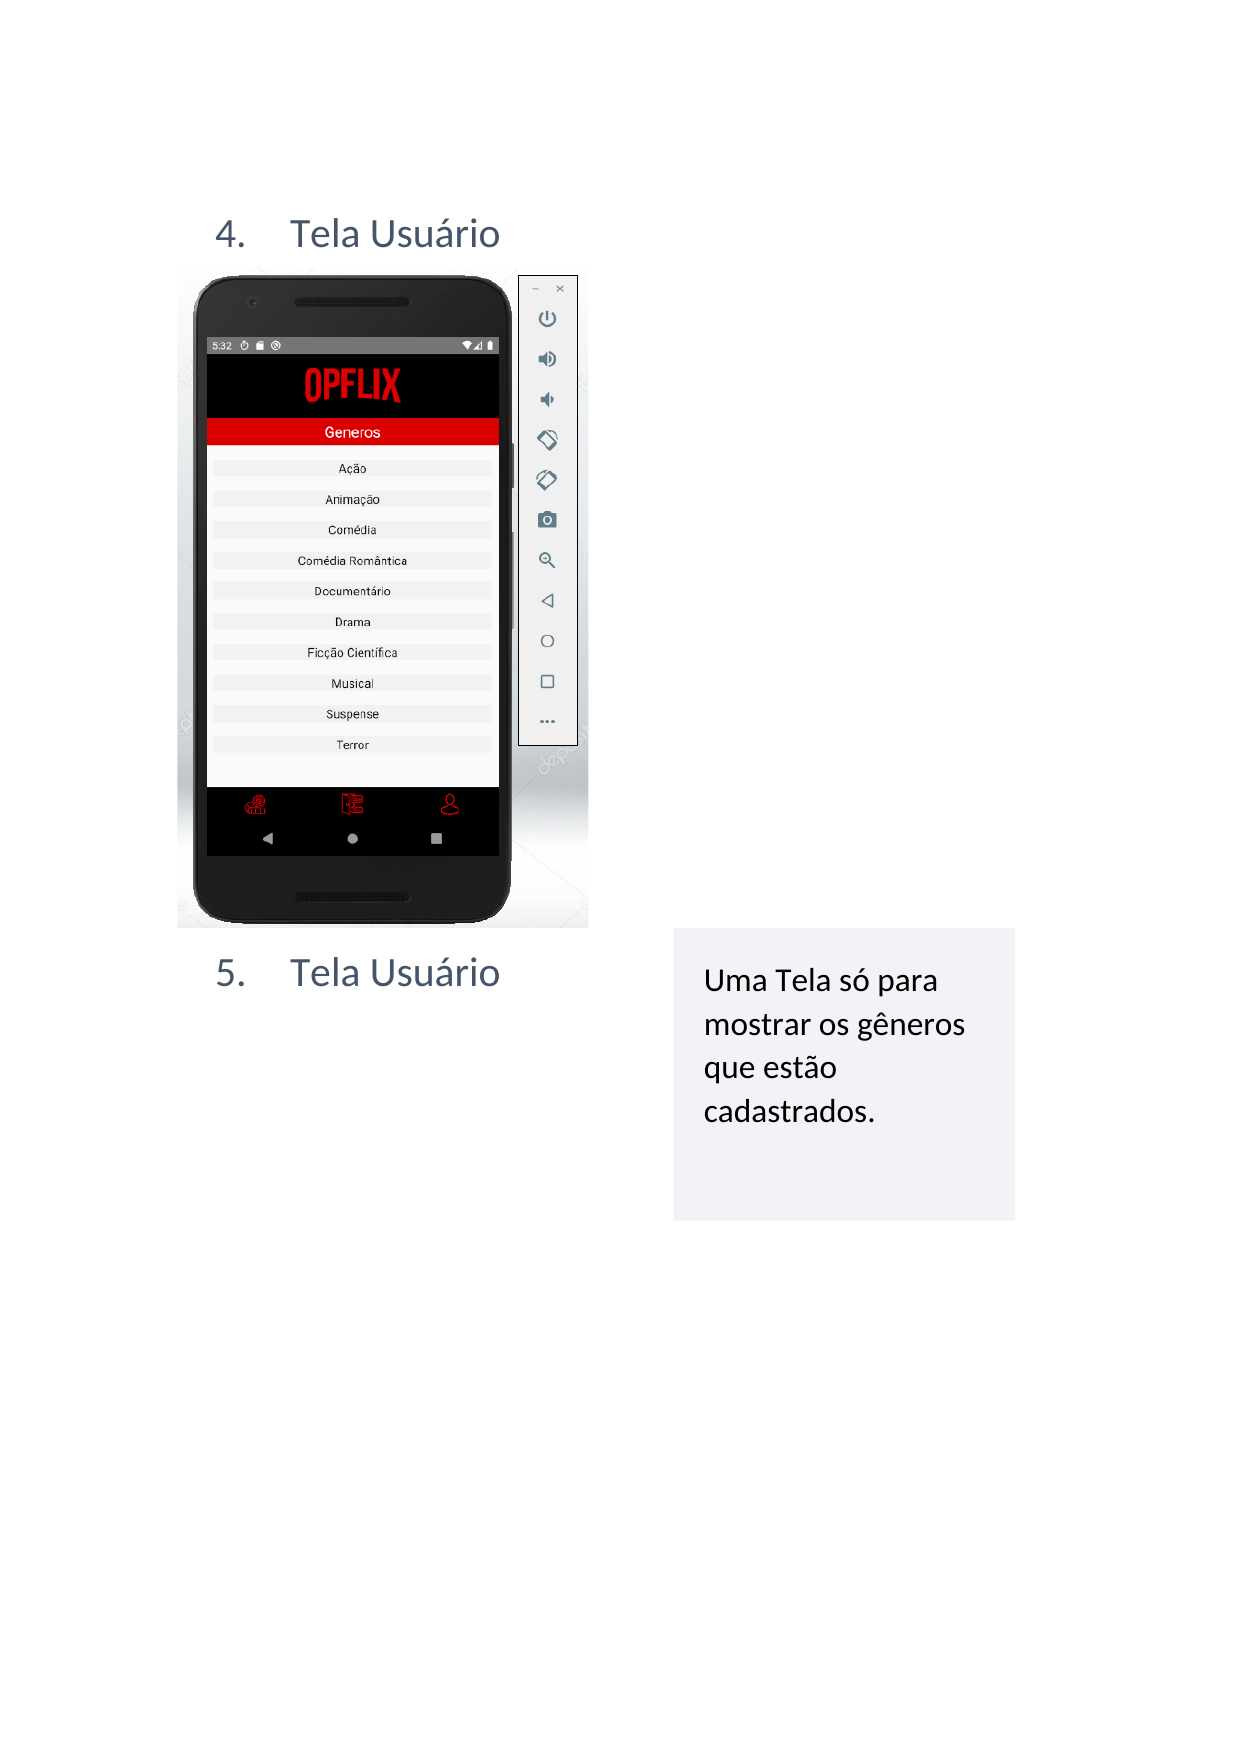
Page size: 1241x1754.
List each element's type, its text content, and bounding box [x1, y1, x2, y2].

list Tela Usuário [215, 946, 673, 997]
list Tela Usuário [215, 207, 898, 258]
picture [177, 268, 589, 928]
